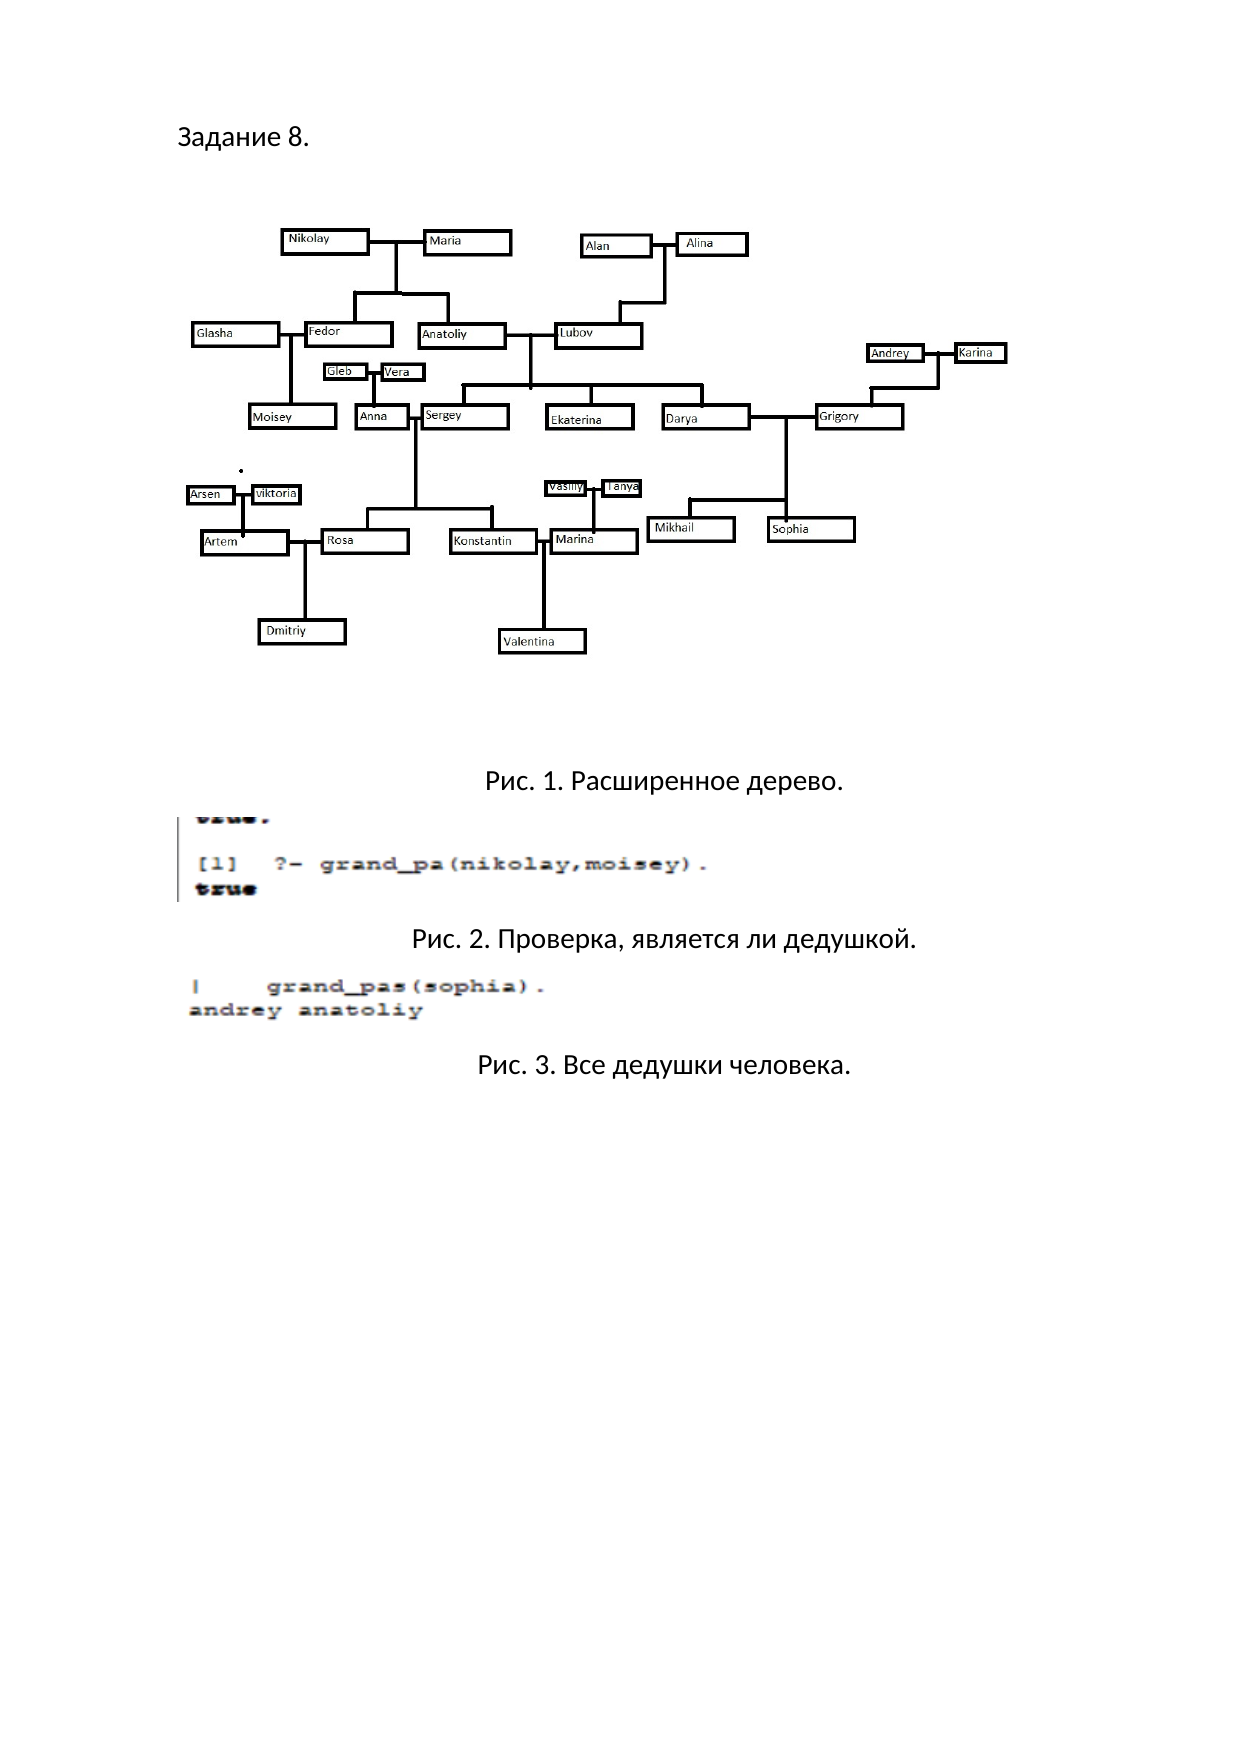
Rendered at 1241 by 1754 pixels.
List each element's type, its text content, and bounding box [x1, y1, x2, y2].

picture [177, 817, 731, 902]
picture [177, 975, 570, 1027]
text Рис. 1. Расширенное дерево. [177, 762, 1152, 797]
text Задание 8. [177, 118, 1152, 154]
text Рис. 2. Проверка, является ли дедушкой. [177, 920, 1152, 956]
text Рис. 3. Все дедушки человека. [177, 1046, 1152, 1081]
picture [177, 173, 1151, 743]
